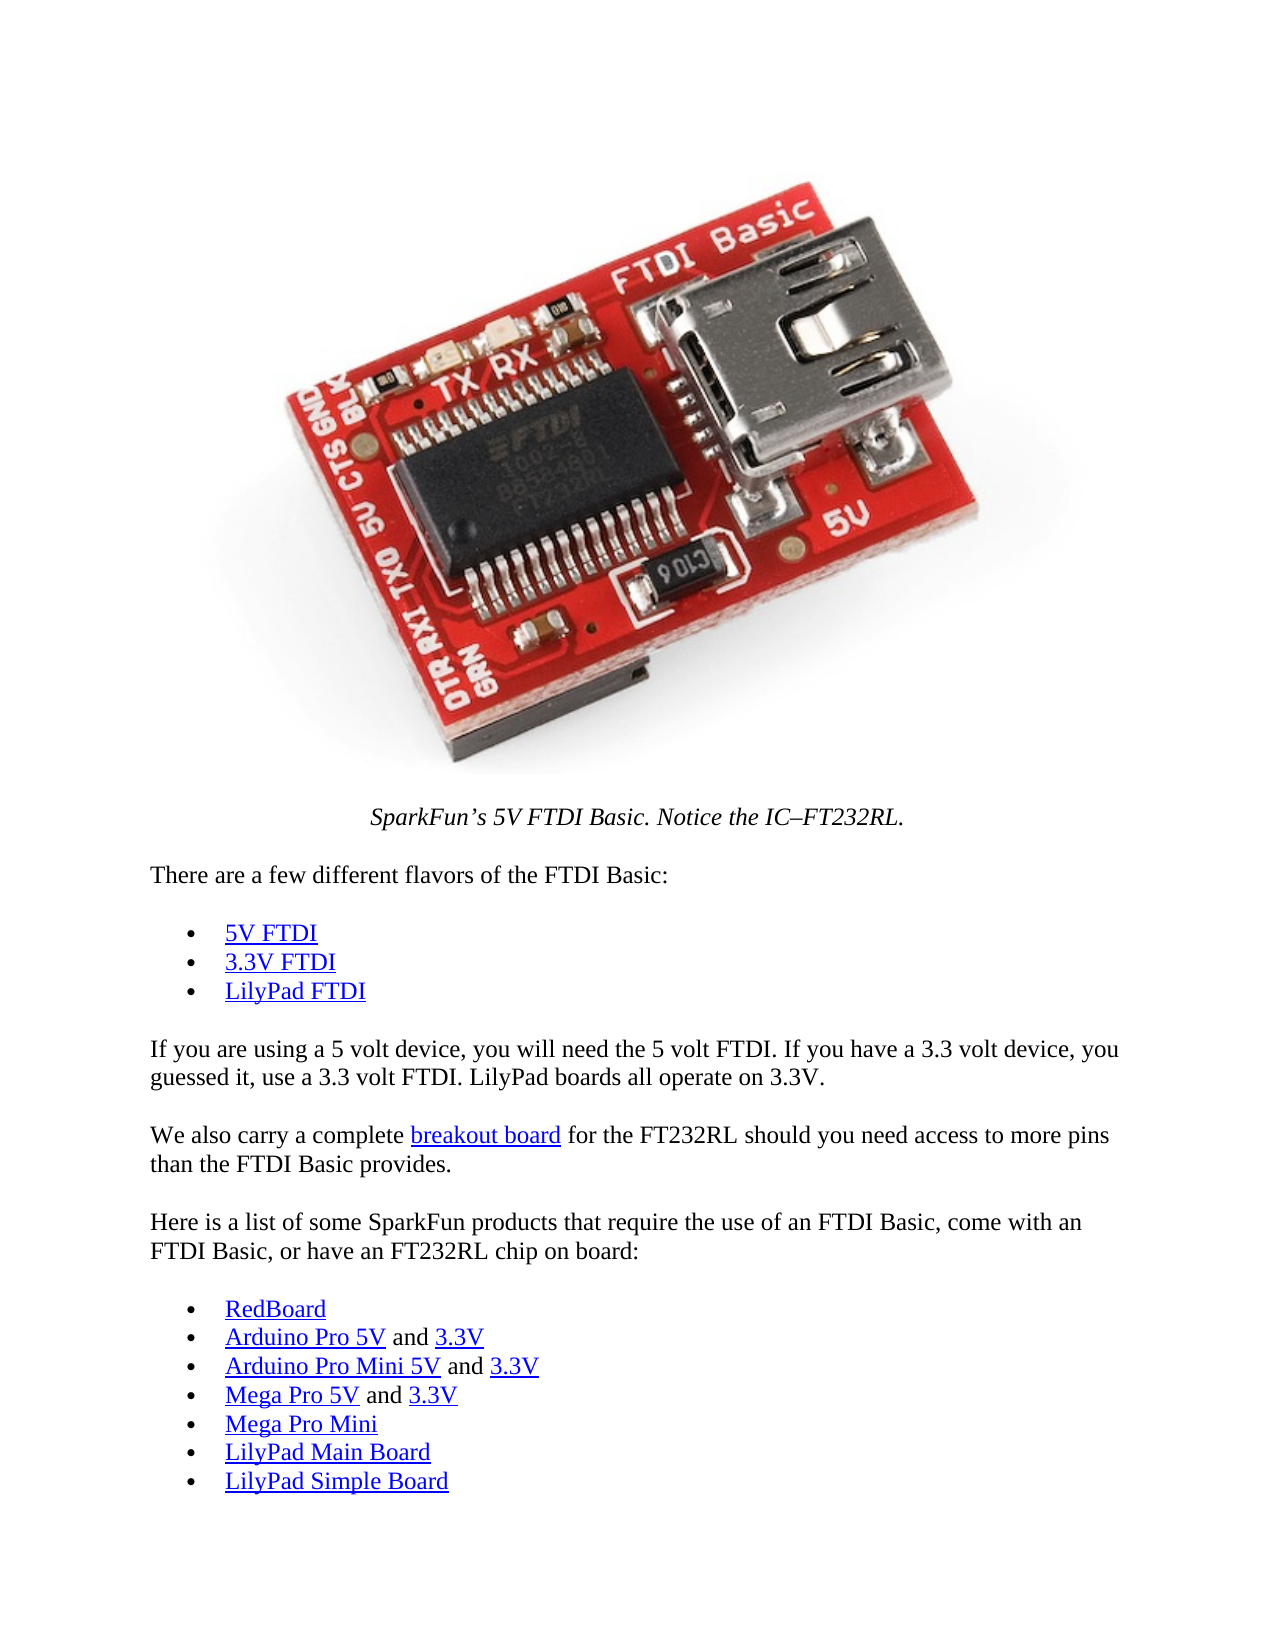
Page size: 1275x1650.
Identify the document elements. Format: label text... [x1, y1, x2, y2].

list Mega Pro Mini [187, 1409, 1125, 1437]
picture [174, 150, 1101, 774]
list LilyPad Simple Board [187, 1466, 1125, 1495]
list LilyPad Main Board [187, 1437, 1125, 1466]
list 3.3V FTDI [187, 947, 1125, 976]
list 5V FTDI [187, 918, 1125, 947]
list Arduino Pro Mini 5V and 3.3V [187, 1351, 1125, 1380]
list Mega Pro 5V and 3.3V [187, 1380, 1125, 1409]
list LilyPad FTDI [187, 976, 1125, 1004]
text We also carry a complete breakout board for the FT232RL should you need access to more pins than the FTDI Basic provides. [150, 1120, 1125, 1178]
text Here is a list of some SparkFun products that require the use of an FTDI Basic, come with an FTDI Basic, or have an FT232RL chip on board: [150, 1207, 1125, 1264]
text If you are using a 5 volt device, you will need the 5 volt FTDI. If you have a 3.3 volt device, you guessed it, use a 3.3 volt FTDI. LilyPad boards all operate on 3.3V. [150, 1034, 1125, 1091]
text There are a few different flavors of the FTDI Basic: [150, 860, 1125, 889]
list Arduino Pro 5V and 3.3V [187, 1322, 1125, 1351]
text SparkFun’s 5V FTDI Basic. Notice the IC–FT232RL. [150, 802, 1125, 831]
list RedBoard [187, 1294, 1125, 1322]
